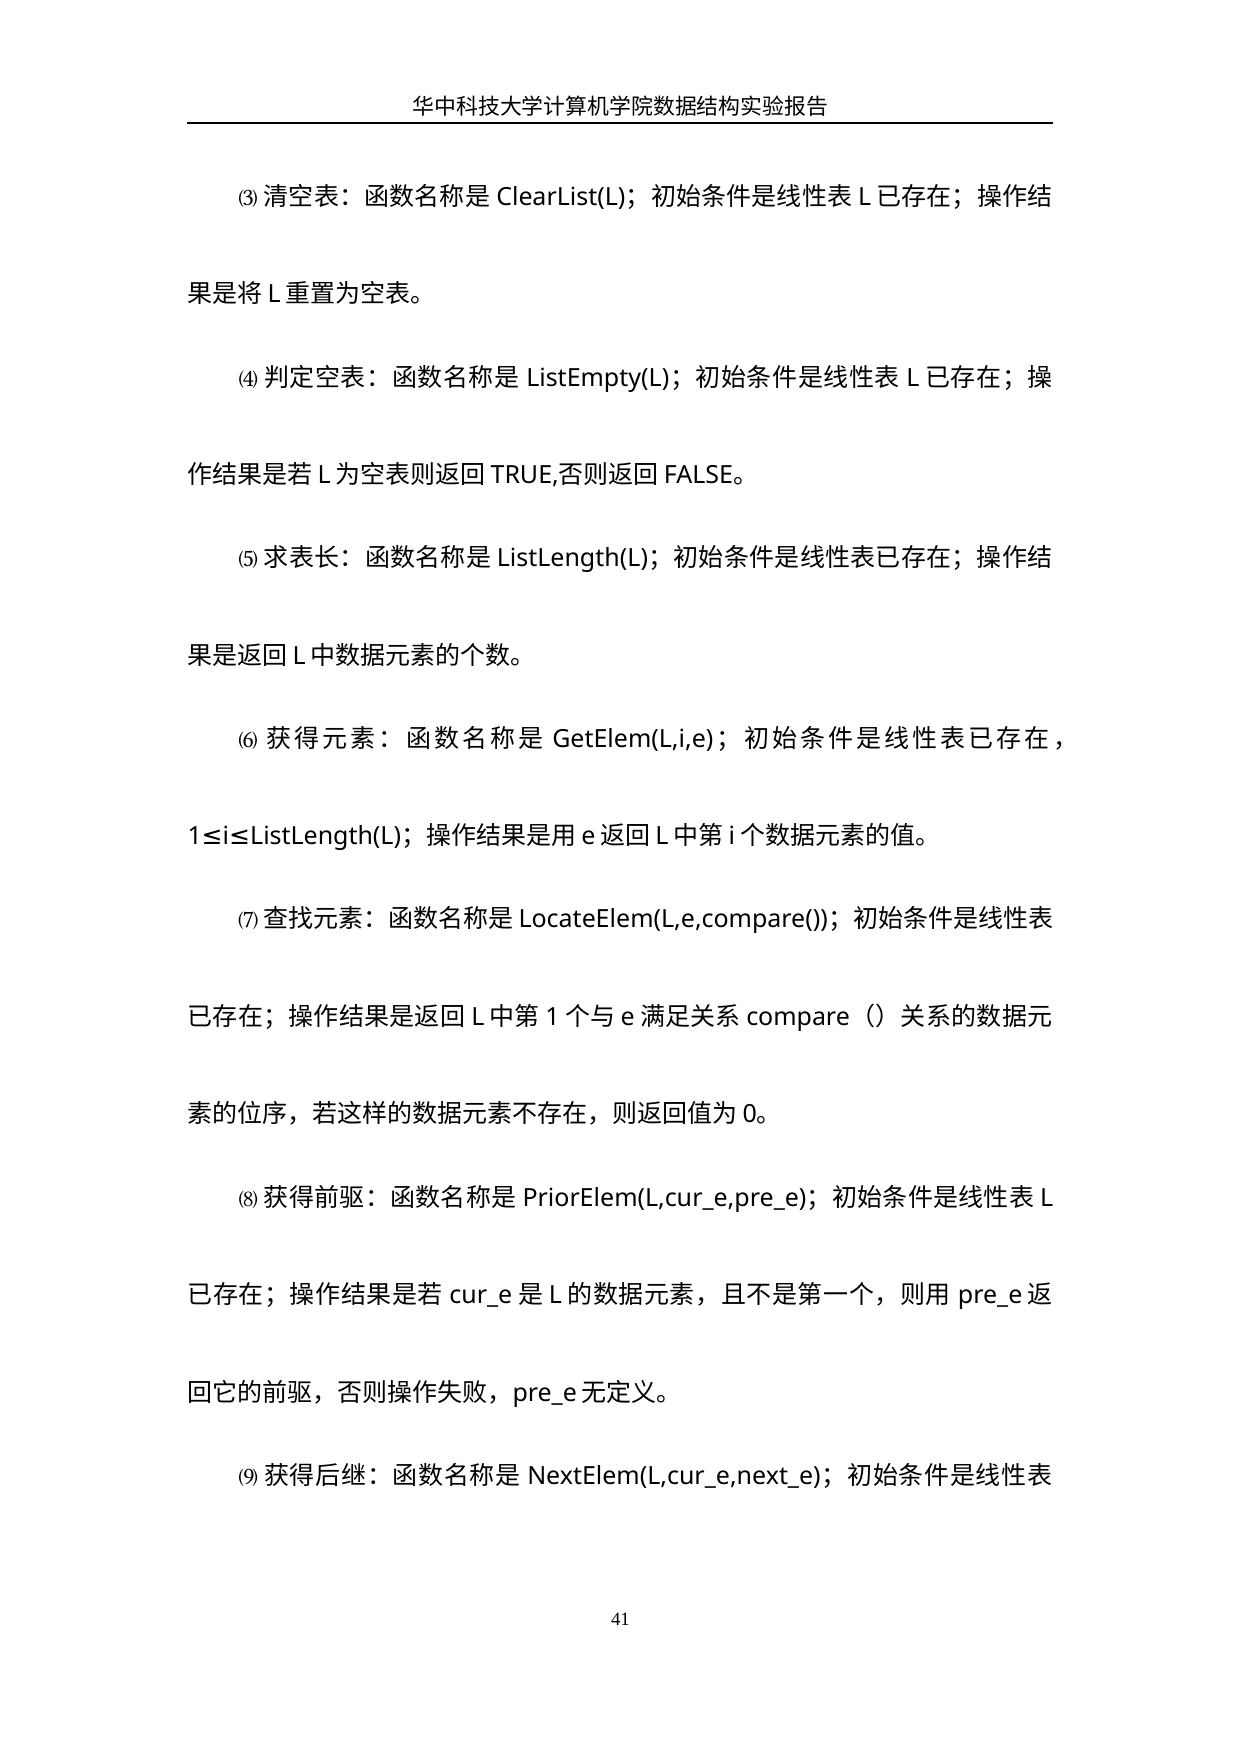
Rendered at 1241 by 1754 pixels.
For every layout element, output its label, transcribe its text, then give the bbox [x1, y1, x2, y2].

text ⑺查找元素：函数名称是LocateElem(L,e,compare())；初始条件是线性表已存在；操作结果是返回L中第1个与e满足关系compare（）关系的数据元素的位序，若这样的数据元素不存在，则返回值为0。 [187, 884, 1053, 1144]
text ⑹获得元素：函数名称是GetElem(L,i,e)；初始条件是线性表已存在，1≤i≤ListLength(L)；操作结果是用e返回L中第i个数据元素的值。 [187, 704, 1053, 866]
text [187, 1441, 1053, 1506]
text ⑶清空表：函数名称是ClearList(L)；初始条件是线性表L已存在；操作结果是将L重置为空表。 [187, 162, 1053, 324]
text ⑷判定空表：函数名称是ListEmpty(L)；初始条件是线性表L已存在；操作结果是若L为空表则返回TRUE,否则返回FALSE。 [187, 343, 1053, 505]
text ⑸求表长：函数名称是ListLength(L)；初始条件是线性表已存在；操作结果是返回L中数据元素的个数。 [187, 523, 1053, 686]
text ⑻获得前驱：函数名称是PriorElem(L,cur_e,pre_e)；初始条件是线性表L已存在；操作结果是若cur_e是L的数据元素，且不是第一个，则用pre_e返回它的前驱，否则操作失败，pre_e无定义。 [187, 1163, 1053, 1423]
